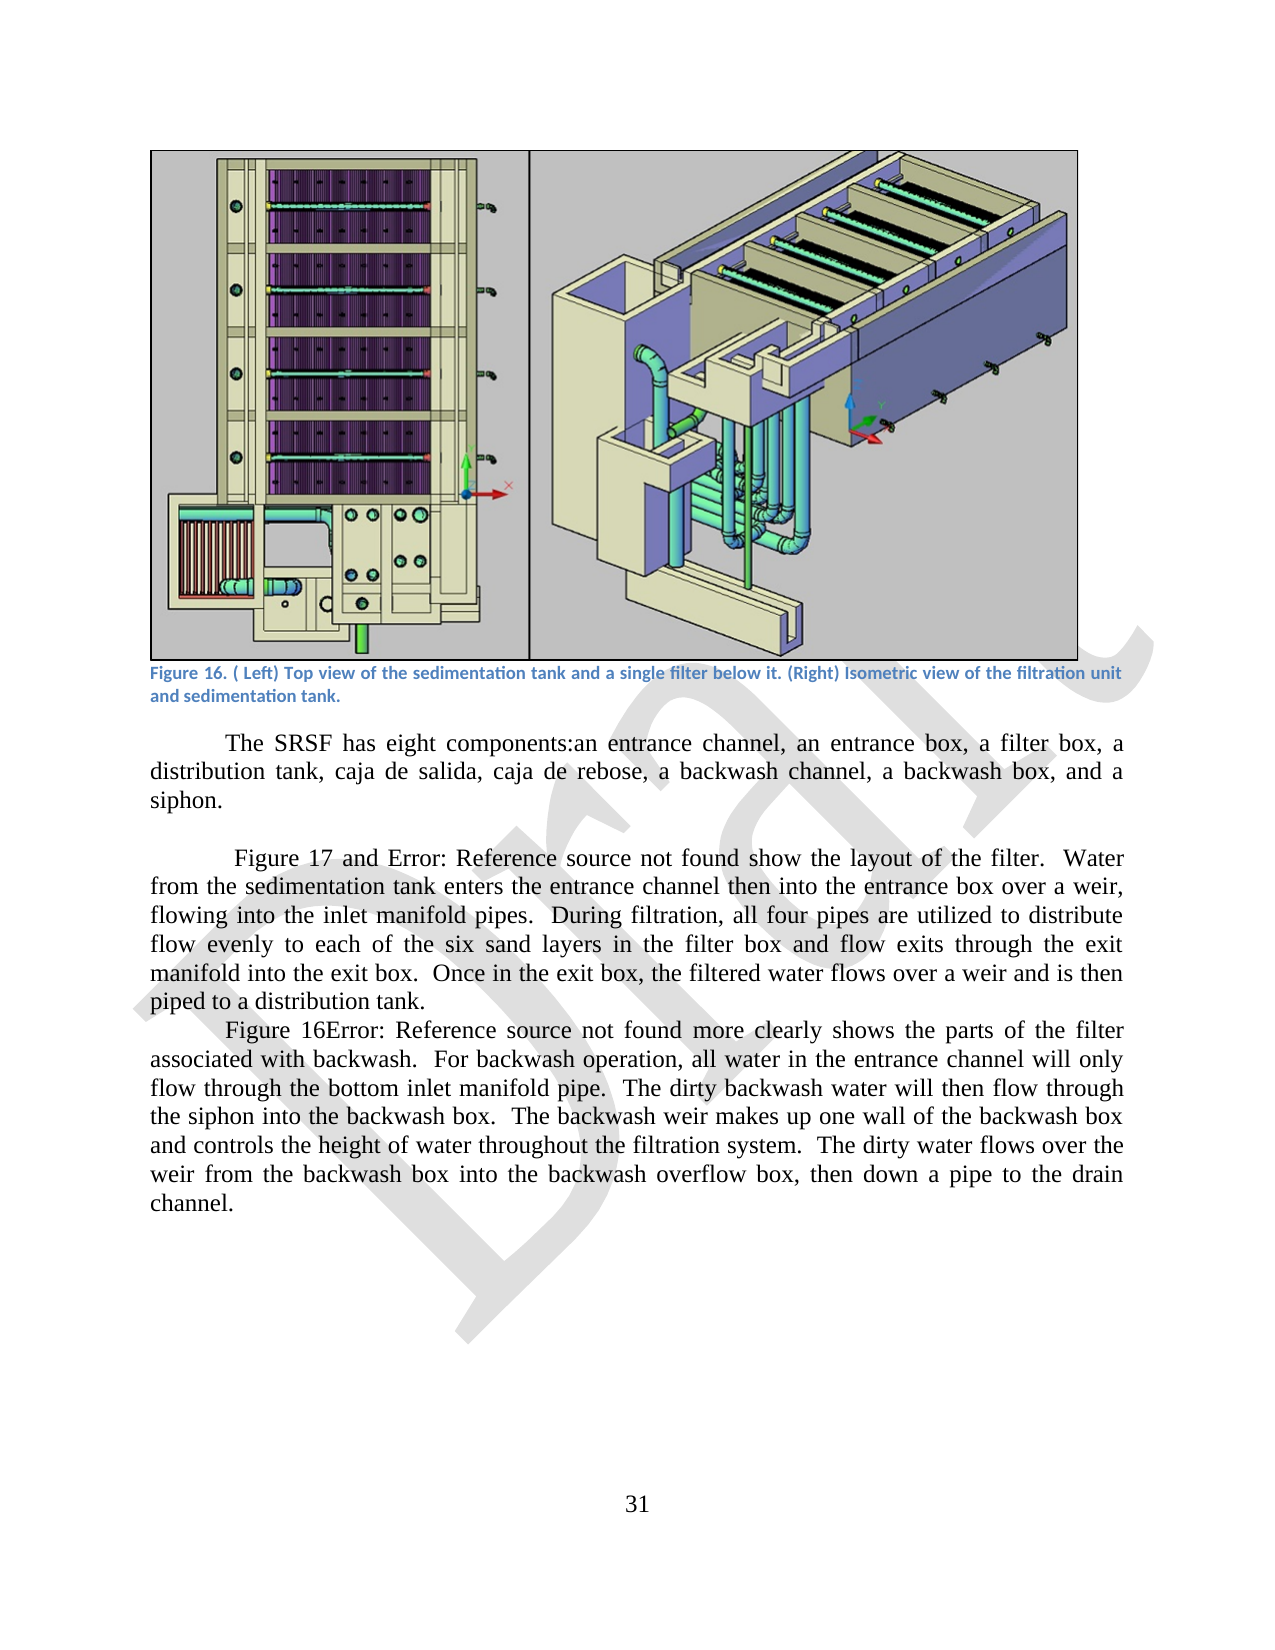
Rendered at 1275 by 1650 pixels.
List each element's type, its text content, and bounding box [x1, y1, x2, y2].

picture [150, 150, 1079, 661]
list The SRSF has eight components:an entrance channel, an entrance box, a filter box, a distribution tank, caja de salida, caja de rebose, a backwash channel, a backwash box, and a siphon. [150, 728, 1125, 814]
text Figure 16. ( Left) Top view of the sedimentation tank and a single filter below it. (Right) Isometric view of the filtration unit and sedimentation tank. [150, 661, 1125, 707]
